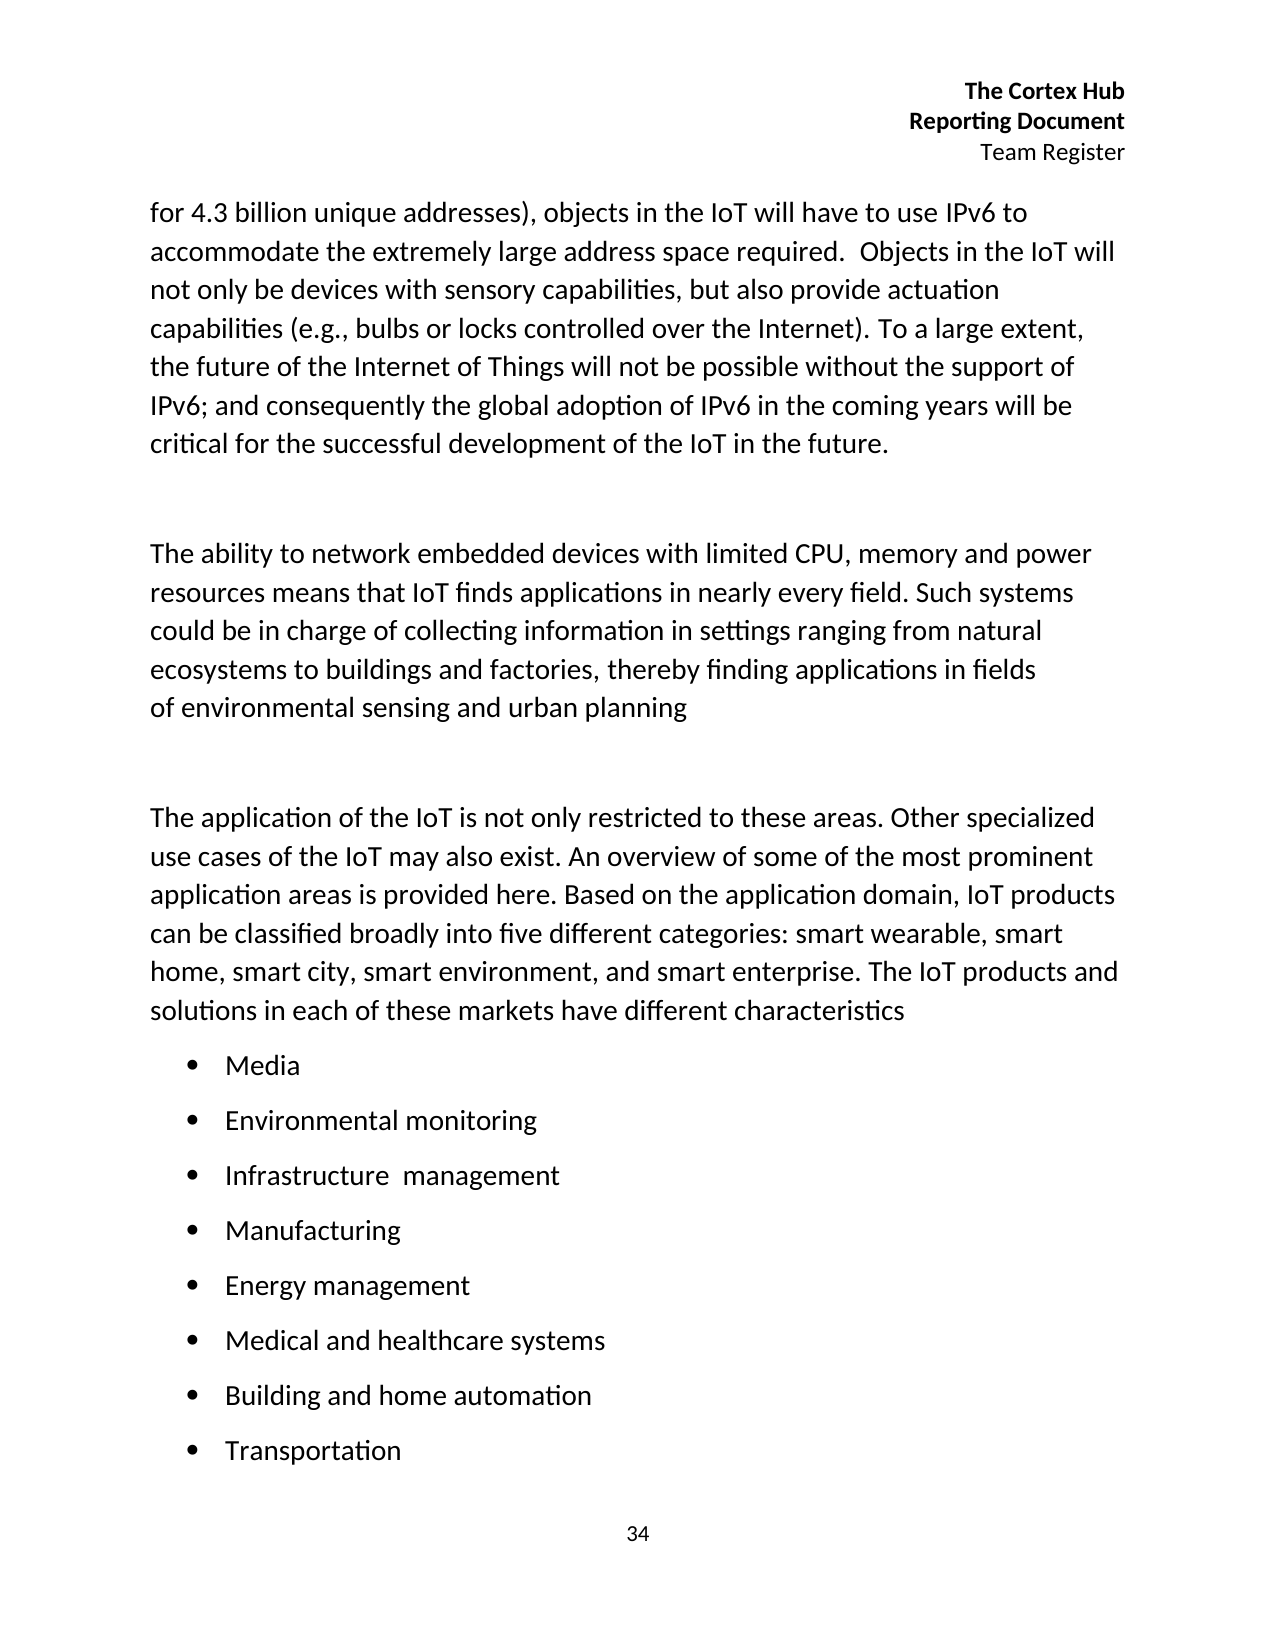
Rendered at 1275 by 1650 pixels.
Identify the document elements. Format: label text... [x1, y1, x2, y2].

list Medical and healthcare systems [187, 1322, 1125, 1358]
list Infrastructure management [187, 1157, 1125, 1192]
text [150, 194, 1125, 461]
text The application of the IoT is not only restricted to these areas. Other specialized use cases of the IoT may also exist. An overview of some of the most prominent application areas is provided here. Based on the application domain, IoT products can be classified broadly into five different categories: smart wearable, smart home, smart city, smart environment, and smart enterprise. The IoT products and solutions in each of these markets have different characteristics [150, 799, 1125, 1027]
list Energy management [187, 1267, 1125, 1303]
list Manufacturing [187, 1212, 1125, 1248]
list Media [187, 1047, 1125, 1082]
list Environmental monitoring [187, 1102, 1125, 1137]
list Transportation [187, 1432, 1125, 1468]
text The ability to network embedded devices with limited CPU, memory and power resources means that IoT finds applications in nearly every field. Such systems could be in charge of collecting information in settings ranging from natural ecosystems to buildings and factories, thereby finding applications in fields of environmental sensing and urban planning [150, 535, 1125, 725]
list Building and home automation [187, 1377, 1125, 1413]
